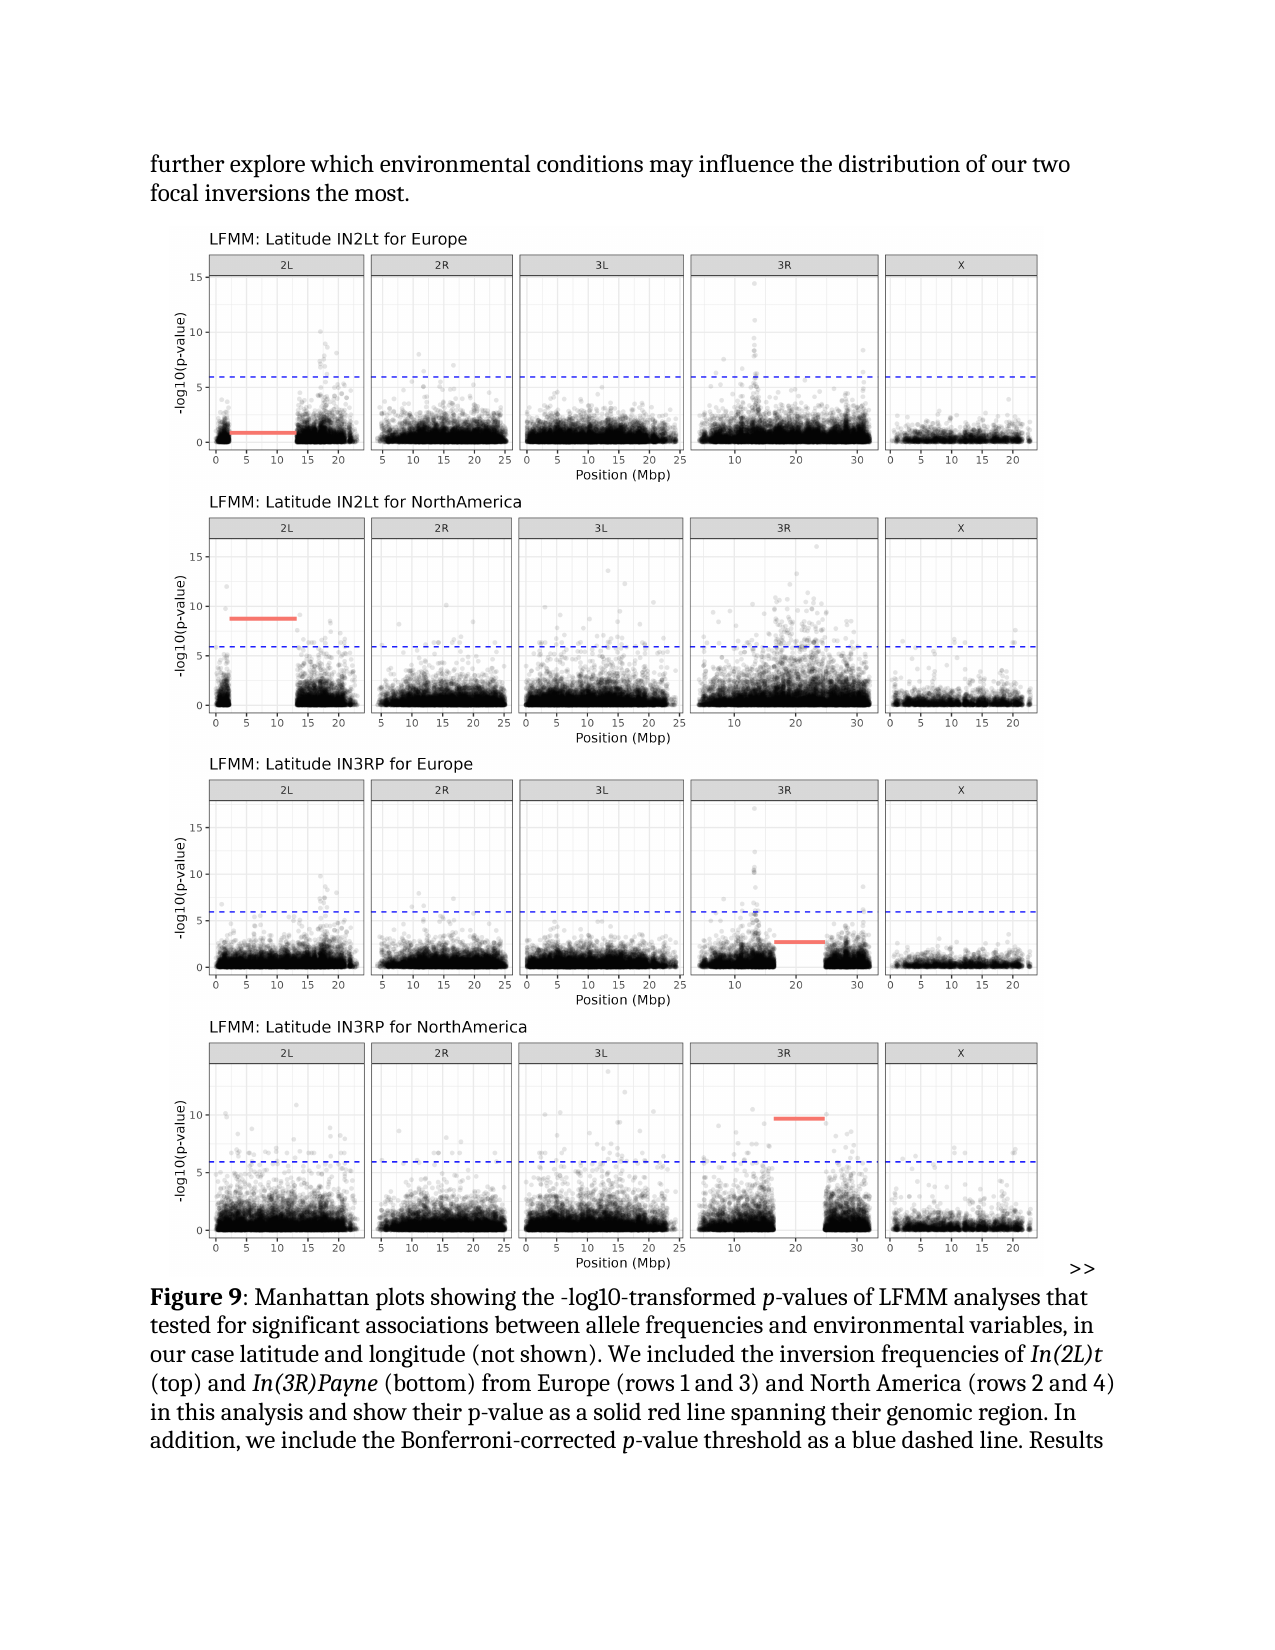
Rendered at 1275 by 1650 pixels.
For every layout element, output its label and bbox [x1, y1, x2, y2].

picture [168, 226, 1044, 1277]
text [150, 150, 1125, 207]
text [150, 226, 1125, 1455]
